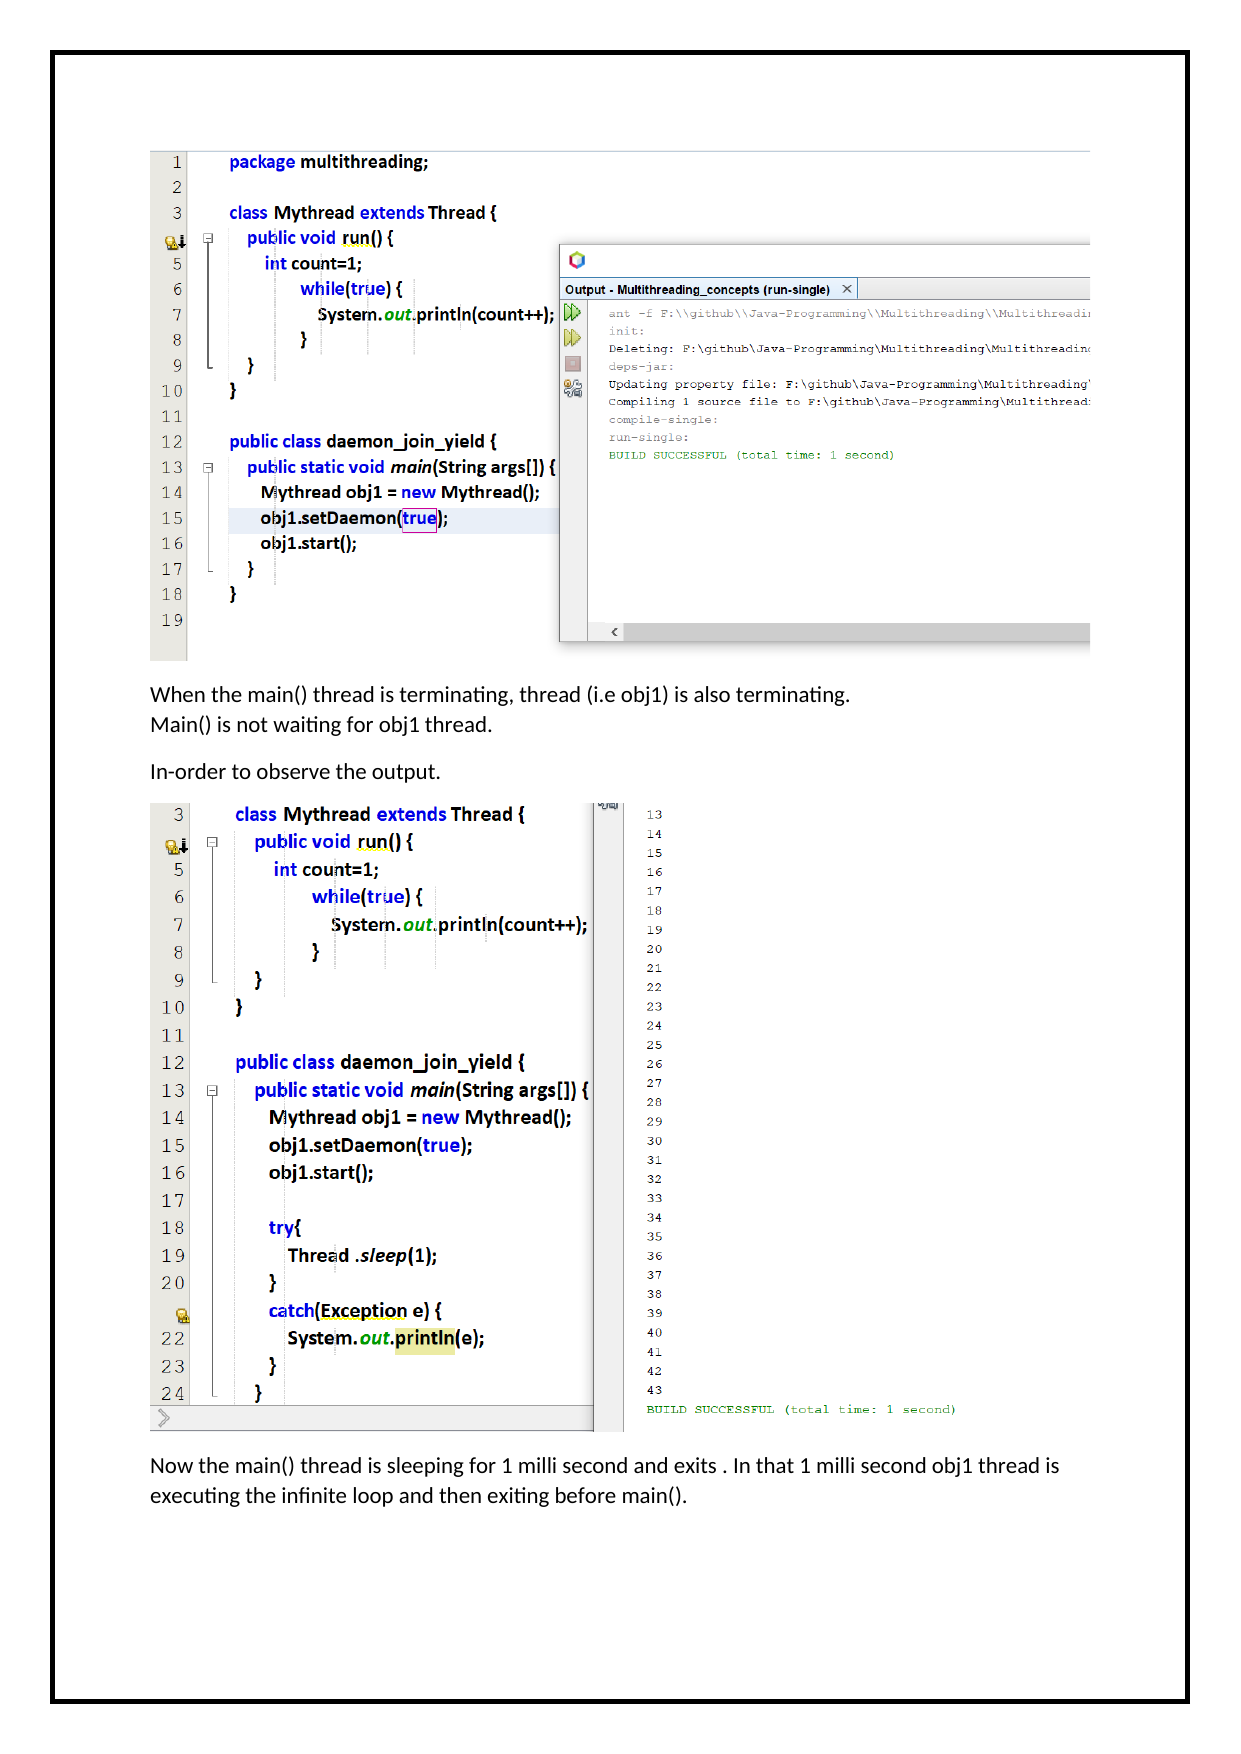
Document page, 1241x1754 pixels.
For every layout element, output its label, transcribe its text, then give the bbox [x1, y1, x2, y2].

picture [150, 803, 1091, 1432]
text When the main() thread is terminating, thread (i.e obj1) is also terminating. Main() is not waiting for obj1 thread. [150, 680, 1090, 738]
text Now the main() thread is sleeping for 1 milli second and exits . In that 1 milli second obj1 thread is executing the infinite loop and then exiting before main(). [150, 1451, 1090, 1509]
text In-order to observe the output. [150, 757, 1090, 785]
picture [150, 150, 1091, 661]
